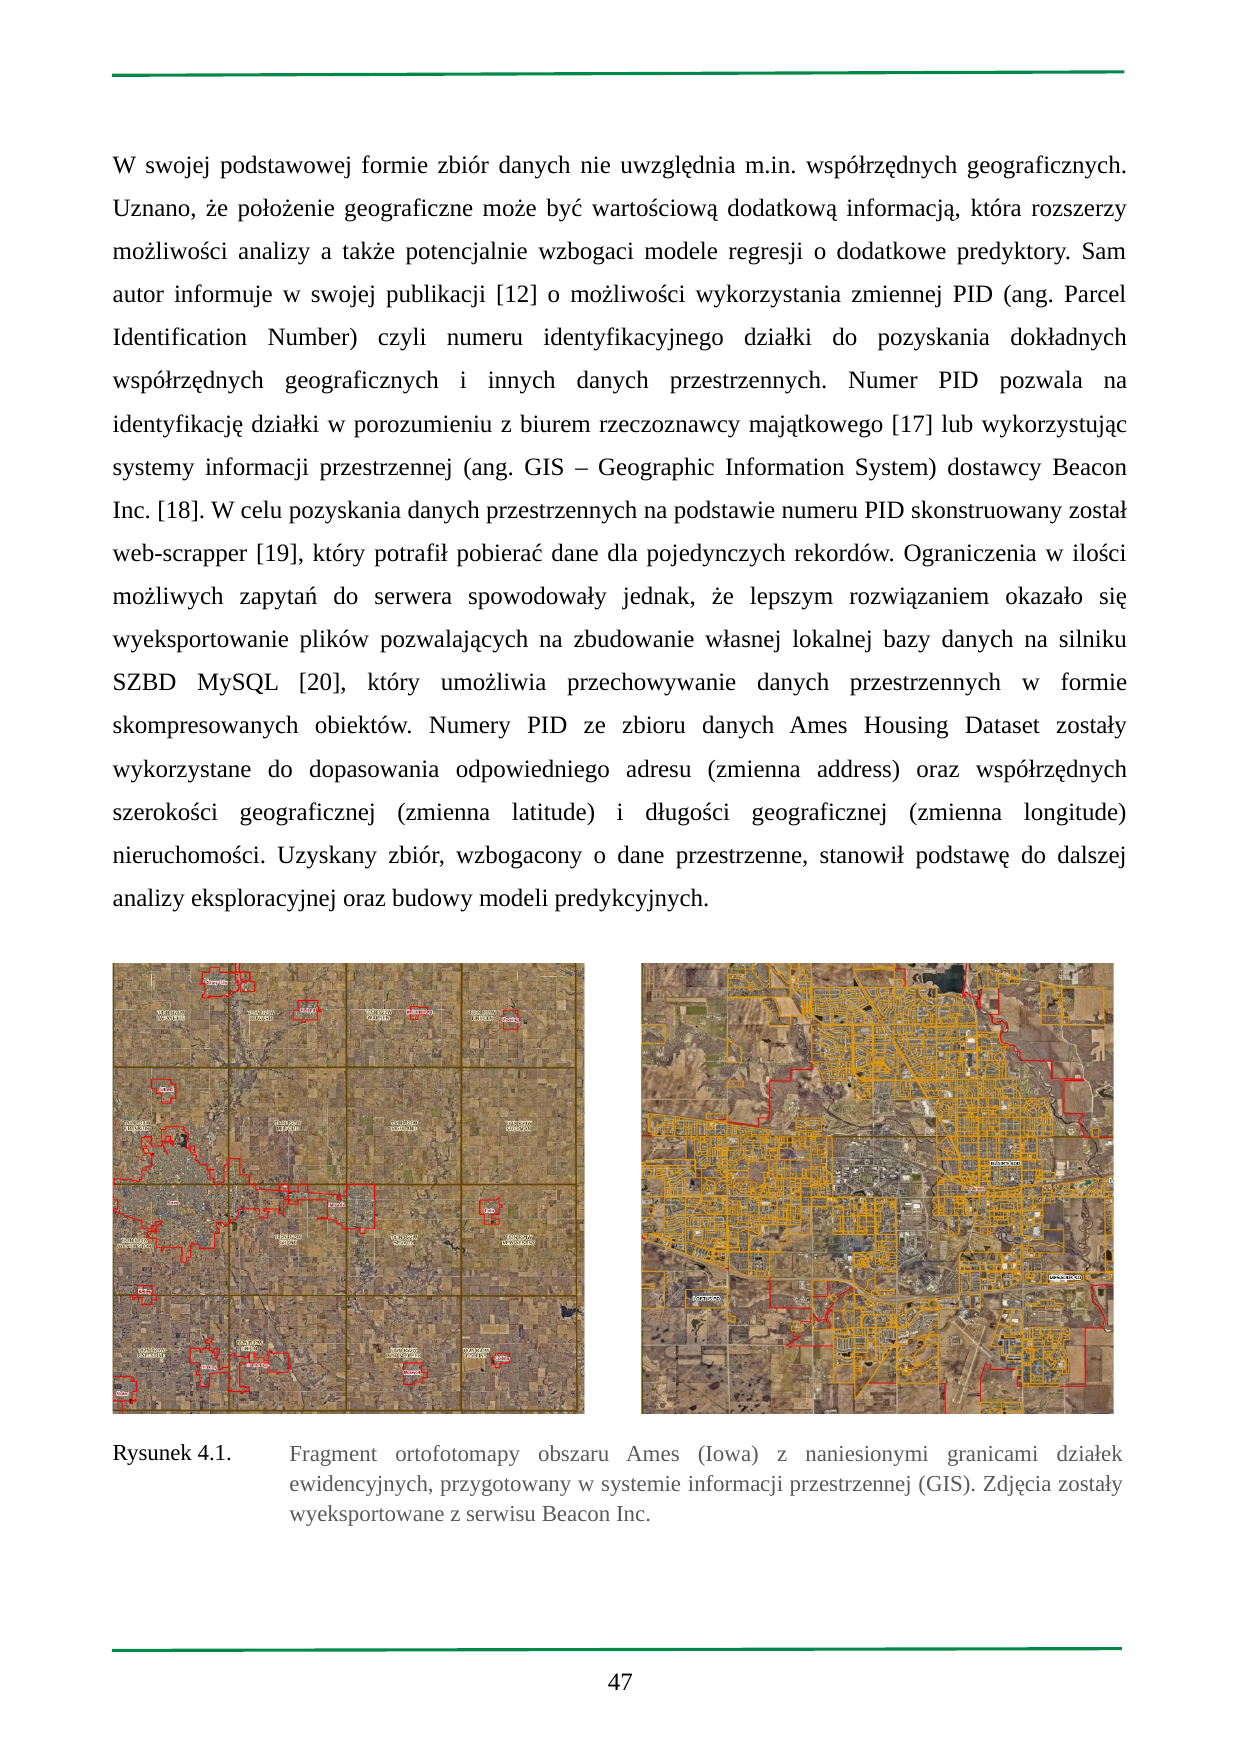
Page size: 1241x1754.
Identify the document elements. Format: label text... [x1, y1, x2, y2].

picture [641, 963, 1114, 1414]
text W swojej podstawowej formie zbiór danych nie uwzględnia m.in. współrzędnych geograficznych. Uznano, że położenie geograficzne może być wartościową dodatkową informacją, która rozszerzy możliwości analizy a także potencjalnie wzbogaci modele regresji o dodatkowe predyktory. Sam autor informuje w swojej publikacji [12] o możliwości wykorzystania zmiennej PID (ang. Parcel Identification Number) czyli numeru identyfikacyjnego działki do pozyskania dokładnych współrzędnych geograficznych i innych danych przestrzennych. Numer PID pozwala na identyfikację działki w porozumieniu z biurem rzeczoznawcy majątkowego [17] lub wykorzystując systemy informacji przestrzennej (ang. GIS – Geographic Information System) dostawcy Beacon Inc. [18]. W celu pozyskania danych przestrzennych na podstawie numeru PID skonstruowany został web-scrapper [19], który potrafił pobierać dane dla pojedynczych rekordów. Ograniczenia w ilości możliwych zapytań do serwera spowodowały jednak, że lepszym rozwiązaniem okazało się wyeksportowanie plików pozwalających na zbudowanie własnej lokalnej bazy danych na silniku SZBD MySQL [20], który umożliwia przechowywanie danych przestrzennych w formie skompresowanych obiektów. Numery PID ze zbioru danych Ames Housing Dataset zostały wykorzystane do dopasowania odpowiedniego adresu (zmienna address) oraz współrzędnych szerokości geograficznej (zmienna latitude) i długości geograficznej (zmienna longitude) nieruchomości. Uzyskany zbiór, wzbogacony o dane przestrzenne, stanowił podstawę do dalszej analizy eksploracyjnej oraz budowy modeli predykcyjnych. [112, 150, 1128, 912]
picture [112, 963, 585, 1414]
